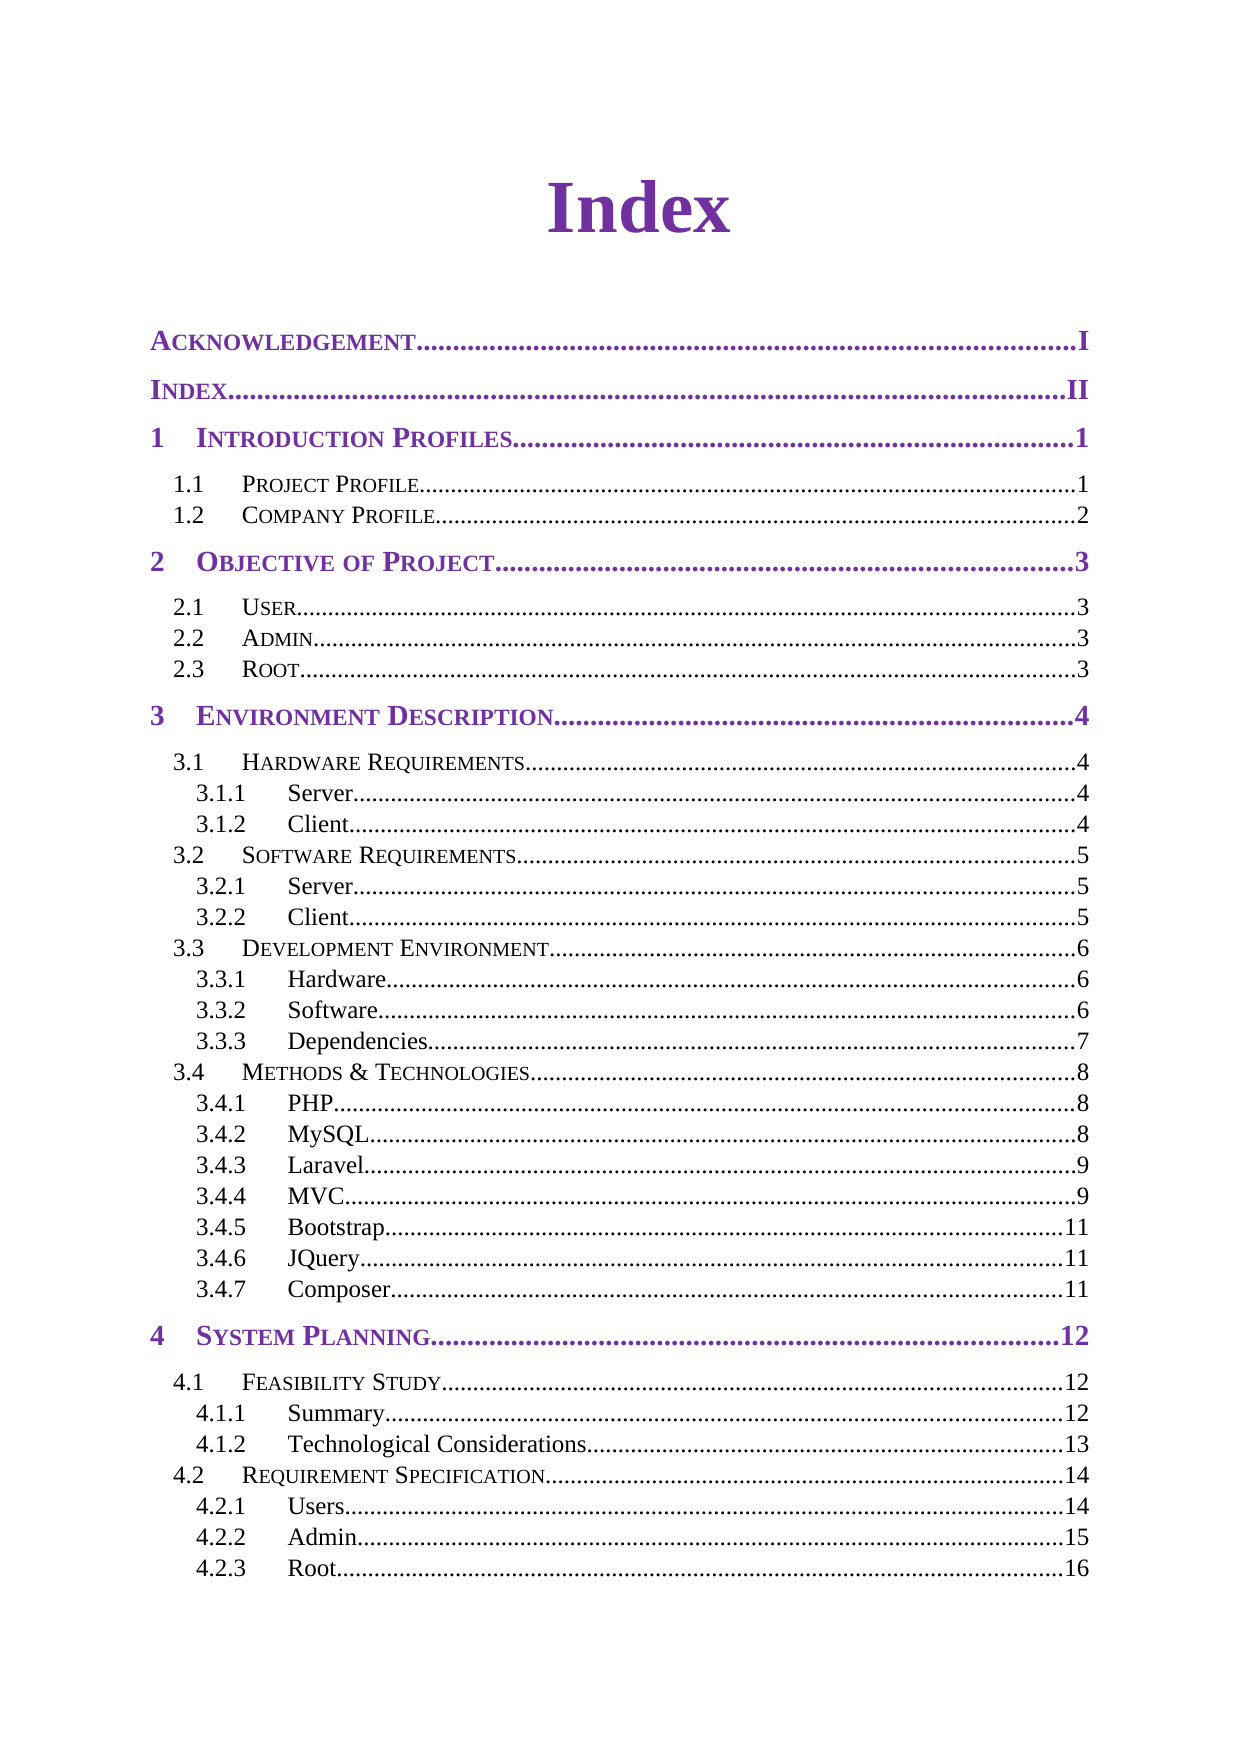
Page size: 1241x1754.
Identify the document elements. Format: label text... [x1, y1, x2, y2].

subtitle Index [187, 162, 1090, 249]
